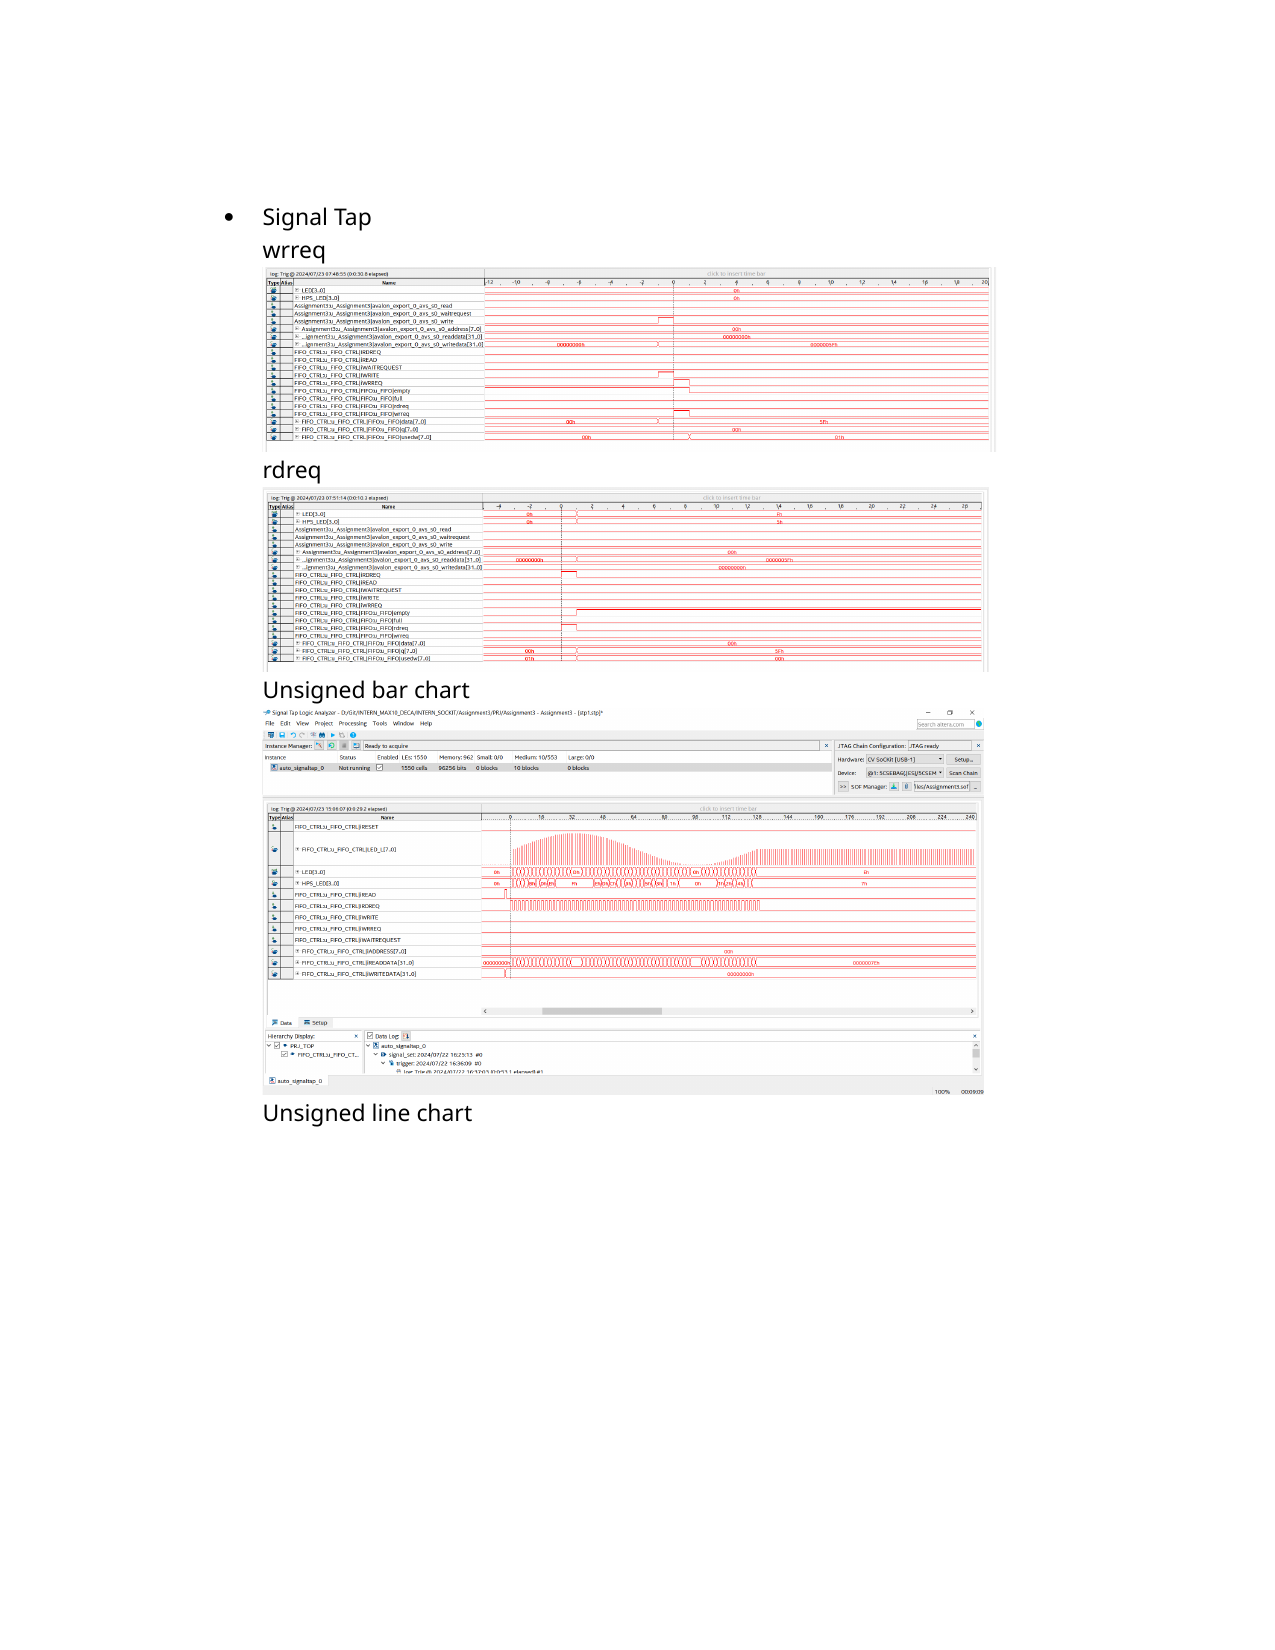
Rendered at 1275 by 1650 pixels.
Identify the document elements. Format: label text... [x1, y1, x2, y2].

picture [262, 487, 989, 672]
picture [262, 267, 997, 452]
list wrreq [262, 234, 1125, 265]
list Unsigned bar chart [262, 674, 1125, 706]
list Unsigned line chart [262, 1097, 1125, 1128]
picture [262, 708, 984, 1095]
list Signal Tap [225, 200, 1125, 232]
list rdreq [262, 454, 1125, 485]
